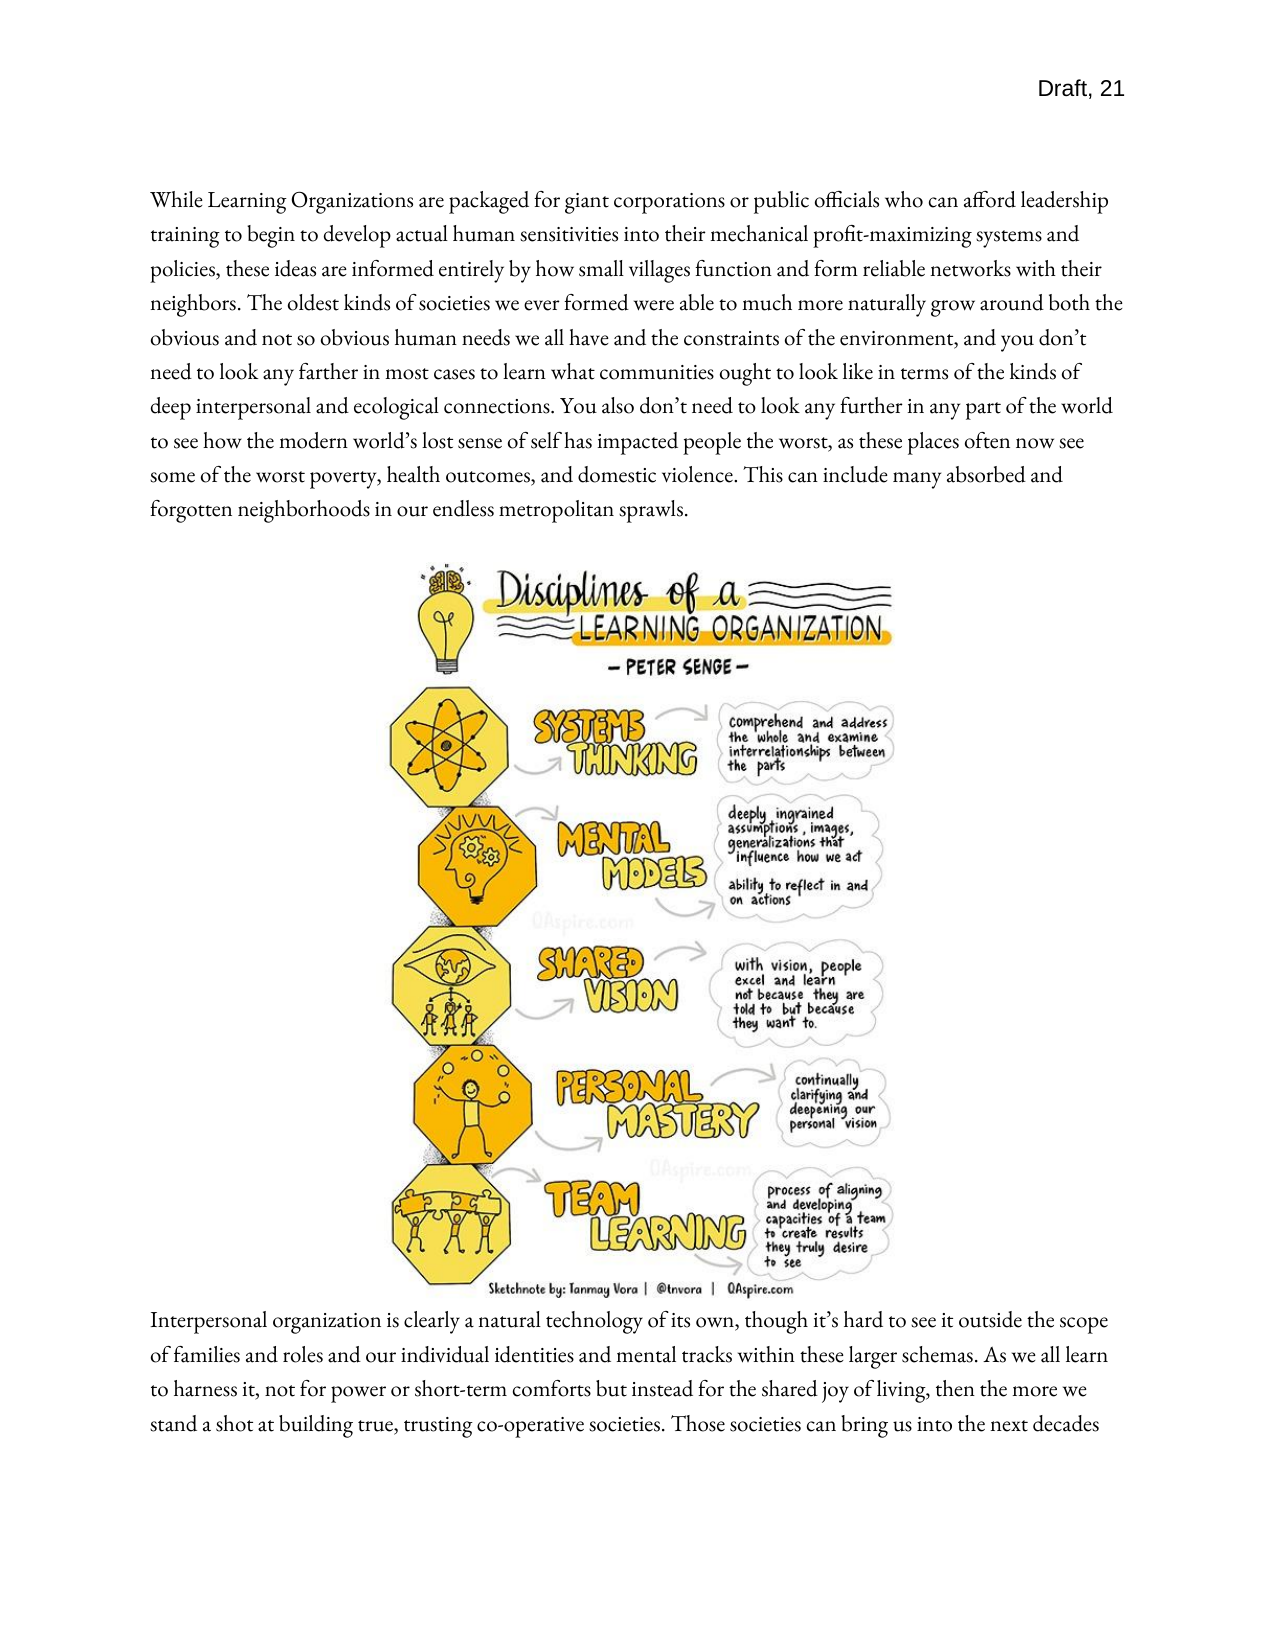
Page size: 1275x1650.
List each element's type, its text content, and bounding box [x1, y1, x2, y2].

picture [376, 562, 899, 1301]
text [150, 1305, 1125, 1438]
text While Learning Organizations are packaged for giant corporations or public officials who can afford leadership training to begin to develop actual human sensitivities into their mechanical profit-maximizing systems and policies, these ideas are informed entirely by how small villages function and form reliable networks with their neighbors. The oldest kinds of societies we ever formed were able to much more naturally grow around both the obvious and not so obvious human needs we all have and the constraints of the environment, and you don’t need to look any farther in most cases to learn what communities ought to look like in terms of the kinds of deep interpersonal and ecological connections. You also don’t need to look any further in any part of the world to see how the modern world’s lost sense of self has impacted people the worst, as these places often now see some of the worst poverty, health outcomes, and domestic violence. This can include many absorbed and forgotten neighborhoods in our endless metropolitan sprawls. [150, 184, 1125, 524]
